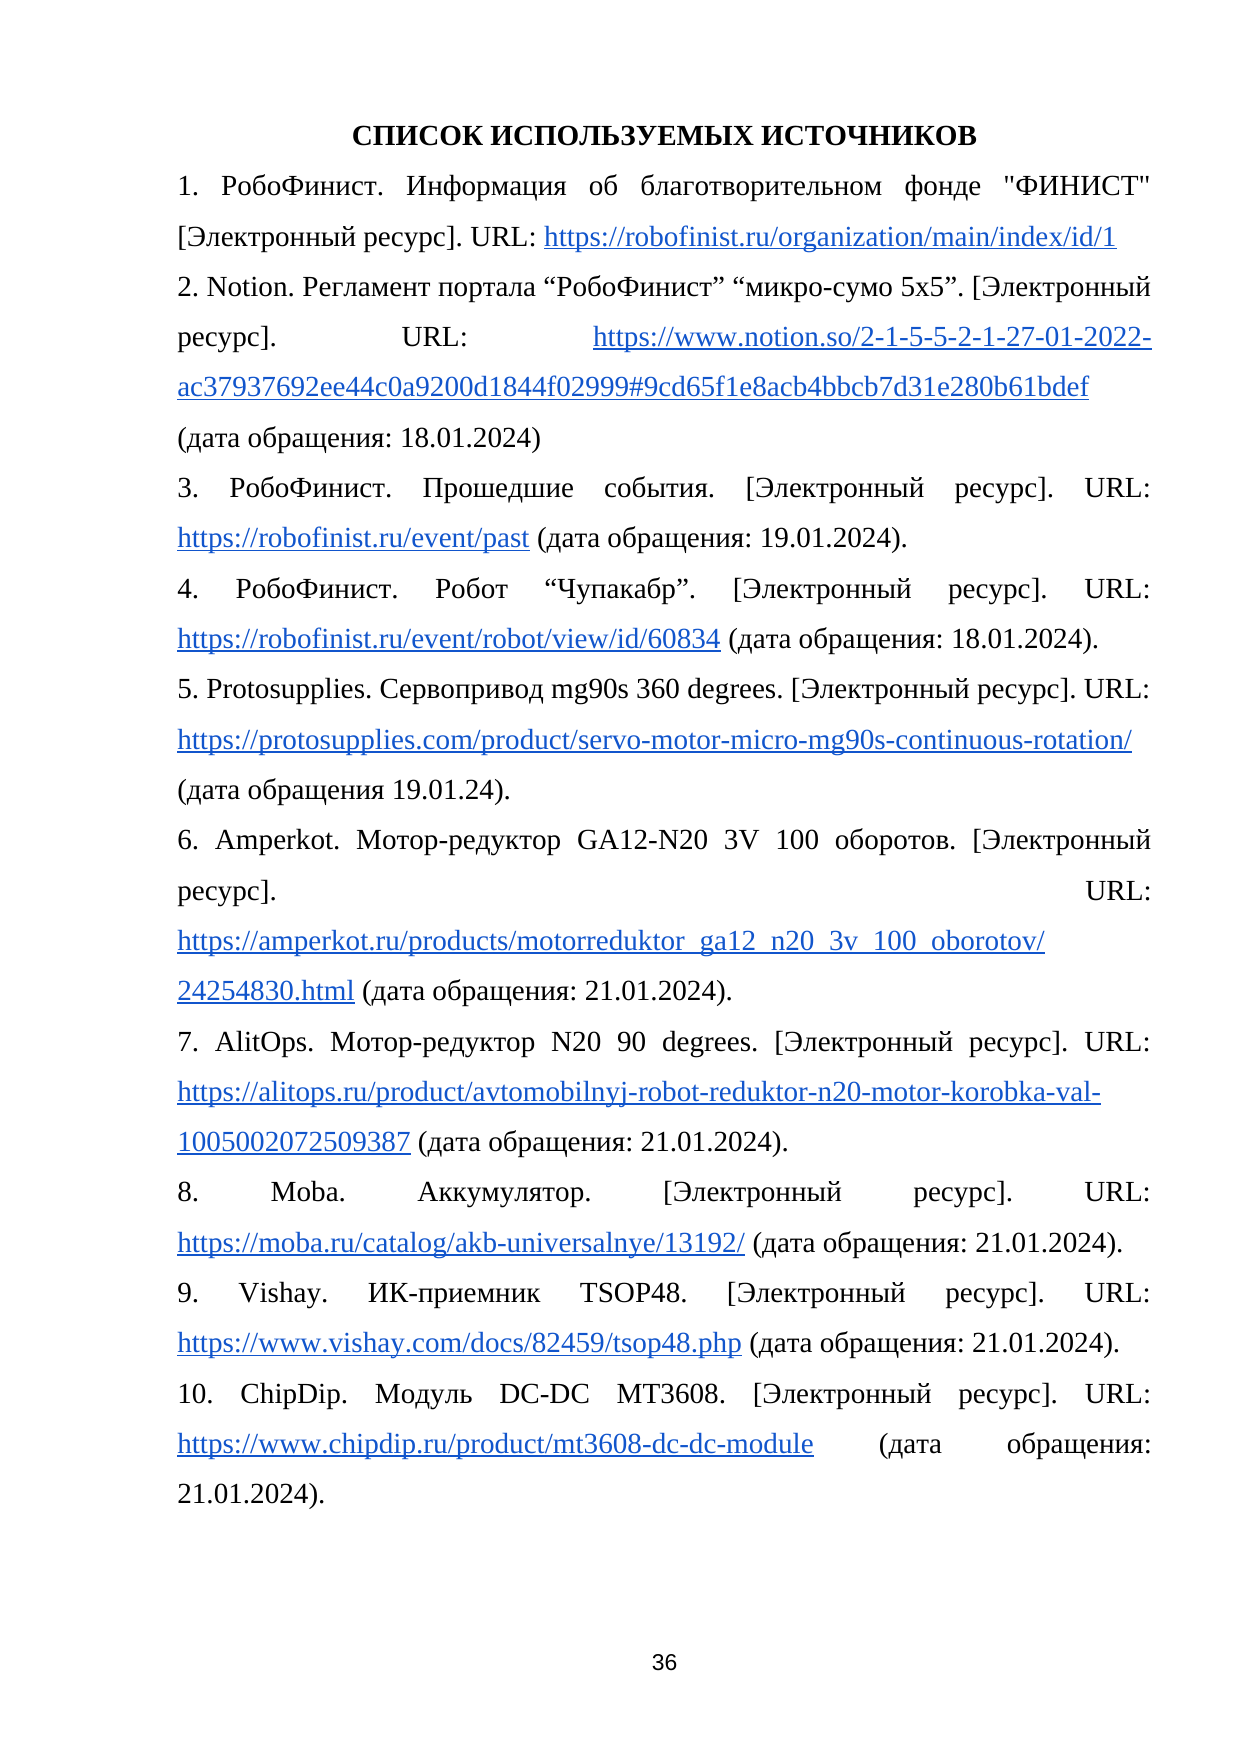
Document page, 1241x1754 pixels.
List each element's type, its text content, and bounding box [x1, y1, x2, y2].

text 8. Moba. Аккумулятор. [Электронный ресурс]. URL: https://moba.ru/catalog/akb-universalnye/13192/ (дата обращения: 21.01.2024). [177, 1174, 1152, 1258]
text 3. РобоФинист. Прошедшие события. [Электронный ресурс]. URL: https://robofinist.ru/event/past (дата обращения: 19.01.2024). [177, 470, 1152, 554]
text (дата обращения 19.01.24). [177, 772, 1152, 806]
text 5. Protosupplies. Сервопривод mg90s 360 degrees. [Электронный ресурс]. URL: [177, 671, 1152, 705]
text 7. AlitOps. Мотор-редуктор N20 90 degrees. [Электронный ресурс]. URL: https://alitops.ru/product/avtomobilnyj-robot-reduktor-n20-motor-korobka-val-1005002072509387 (дата обращения: 21.01.2024). [177, 1024, 1152, 1158]
text 4. РобоФинист. Робот “Чупакабр”. [Электронный ресурс]. URL: https://robofinist.ru/event/robot/view/id/60834 (дата обращения: 18.01.2024). [177, 571, 1152, 655]
text 6. Amperkot. Мотор-редуктор GA12-N20 3V 100 оборотов. [Электронный ресурс]. URL: https://amperkot.ru/products/motorreduktor_ga12_n20_3v_100_oborotov/24254830.html (дата обращения: 21.01.2024). [177, 822, 1152, 1007]
text 10. ChipDip. Модуль DC-DC MT3608. [Электронный ресурс]. URL: https://www.chipdip.ru/product/mt3608-dc-dc-module (дата обращения: 21.01.2024). [177, 1376, 1152, 1510]
subtitle СПИСОК ИСПОЛЬЗУЕМЫХ ИСТОЧНИКОВ [177, 118, 1152, 152]
text https://protosupplies.com/product/servo-motor-micro-mg90s-continuous-rotation/ [177, 722, 1152, 755]
text 2. Notion. Регламент портала “РобоФинист” “микро-сумо 5x5”. [Электронный ресурс]. URL: https://www.notion.so/2-1-5-5-2-1-27-01-2022-ac37937692ee44c0a9200d1844f02999#9cd65f1e8acb4bbcb7d31e280b61bdef (дата обращения: 18.01.2024) [177, 269, 1152, 453]
text 9. Vishay. ИК-приемник TSOP48. [Электронный ресурс]. URL: https://www.vishay.com/docs/82459/tsop48.php (дата обращения: 21.01.2024). [177, 1275, 1152, 1359]
text 1. РобоФинист. Информация об благотворительном фонде "ФИНИСТ" [Электронный ресурс]. URL: https://robofinist.ru/organization/main/index/id/1 [177, 168, 1152, 252]
